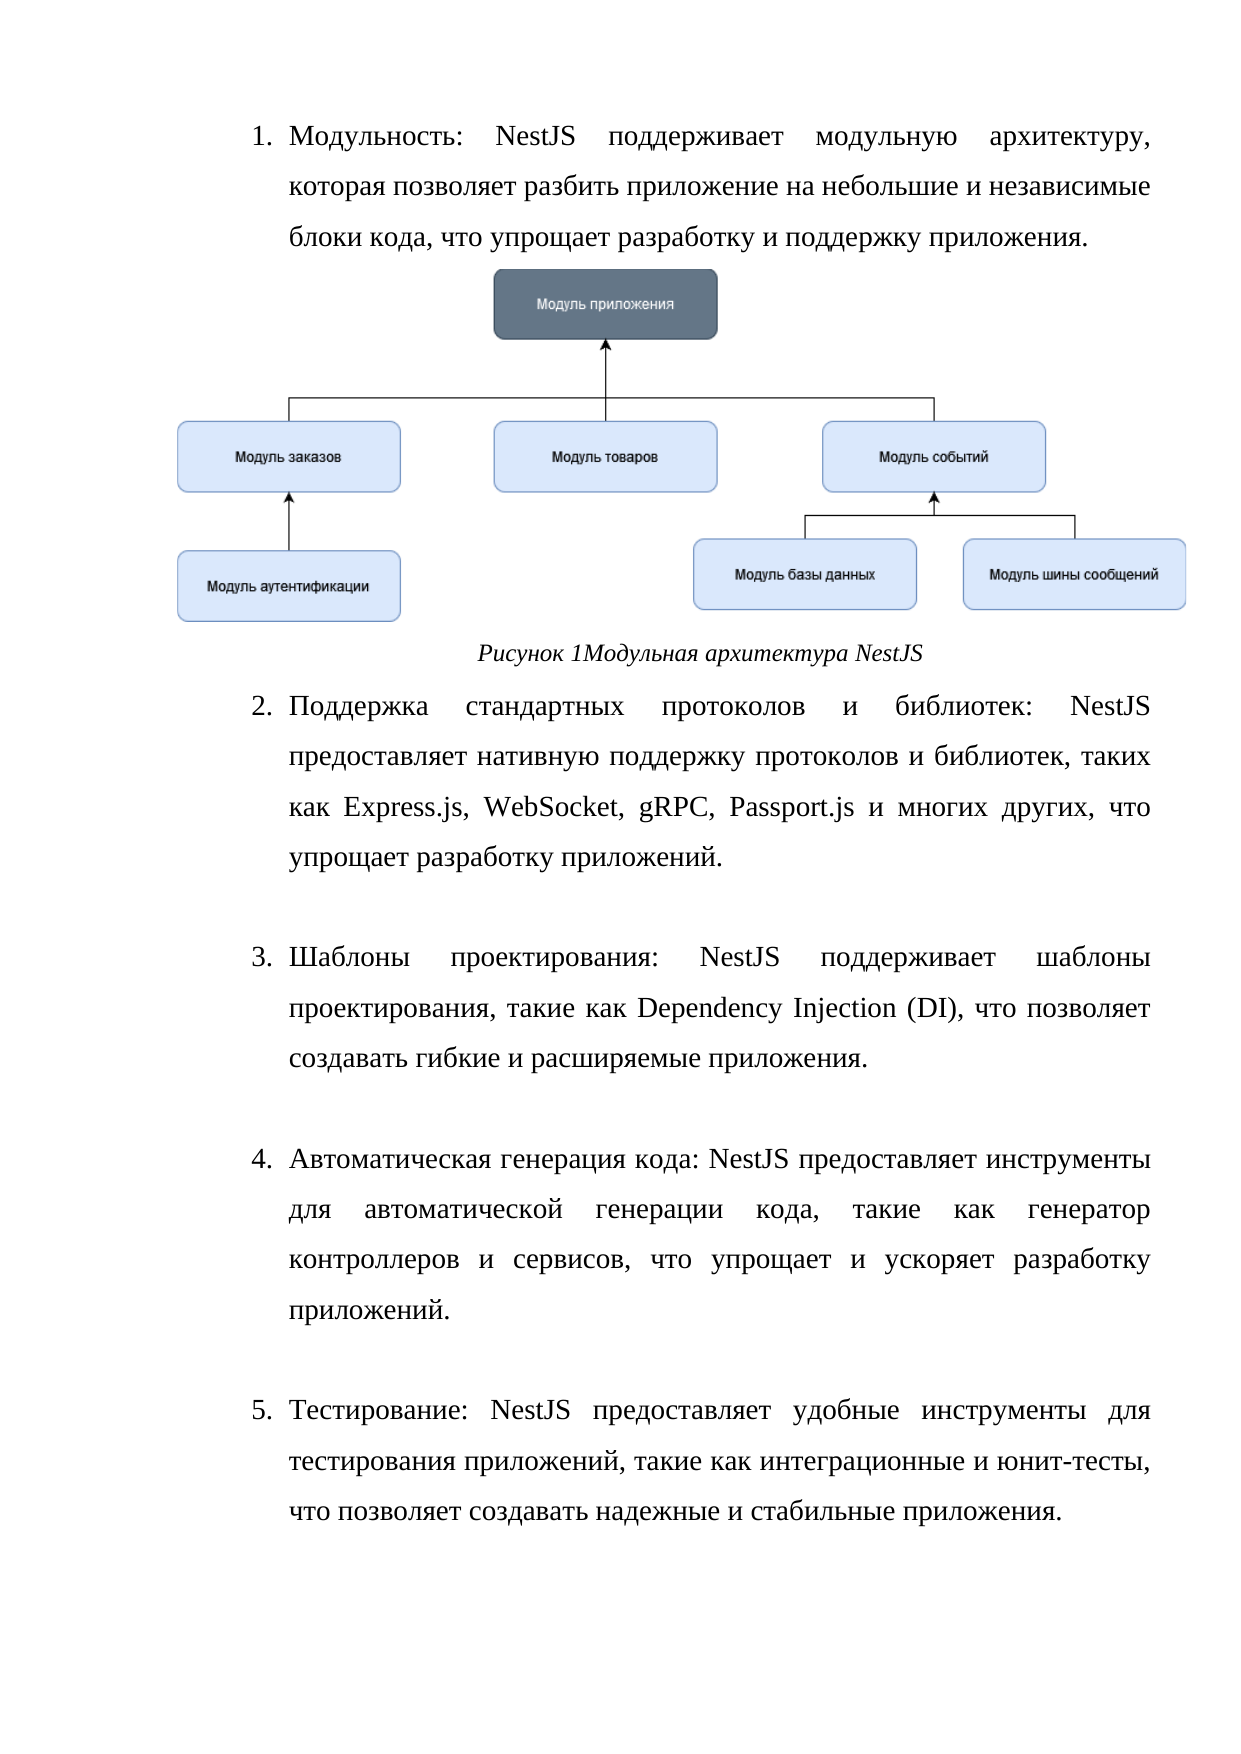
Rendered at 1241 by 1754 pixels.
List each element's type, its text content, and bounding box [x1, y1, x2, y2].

text Рисунок 1Модульная архитектура NestJS [177, 638, 1152, 667]
list Поддержка стандартных протоколов и библиотек: NestJS предоставляет нативную поддержку протоколов и библиотек, таких как Express.js, WebSocket, gRPC, Passport.js и многих других, что упрощает разработку приложений. [251, 688, 1152, 872]
list Модульность: NestJS поддерживает модульную архитектуру, которая позволяет разбить приложение на небольшие и независимые блоки кода, что упрощает разработку и поддержку приложения. [251, 118, 1152, 252]
list Шаблоны проектирования: NestJS поддерживает шаблоны проектирования, такие как Dependency Injection (DI), что позволяет создавать гибкие и расширяемые приложения. [251, 939, 1152, 1074]
picture [177, 269, 1187, 622]
list Тестирование: NestJS предоставляет удобные инструменты для тестирования приложений, такие как интеграционные и юнит-тесты, что позволяет создавать надежные и стабильные приложения. [251, 1392, 1152, 1527]
list Автоматическая генерация кода: NestJS предоставляет инструменты для автоматической генерации кода, такие как генератор контроллеров и сервисов, что упрощает и ускоряет разработку приложений. [251, 1141, 1152, 1325]
